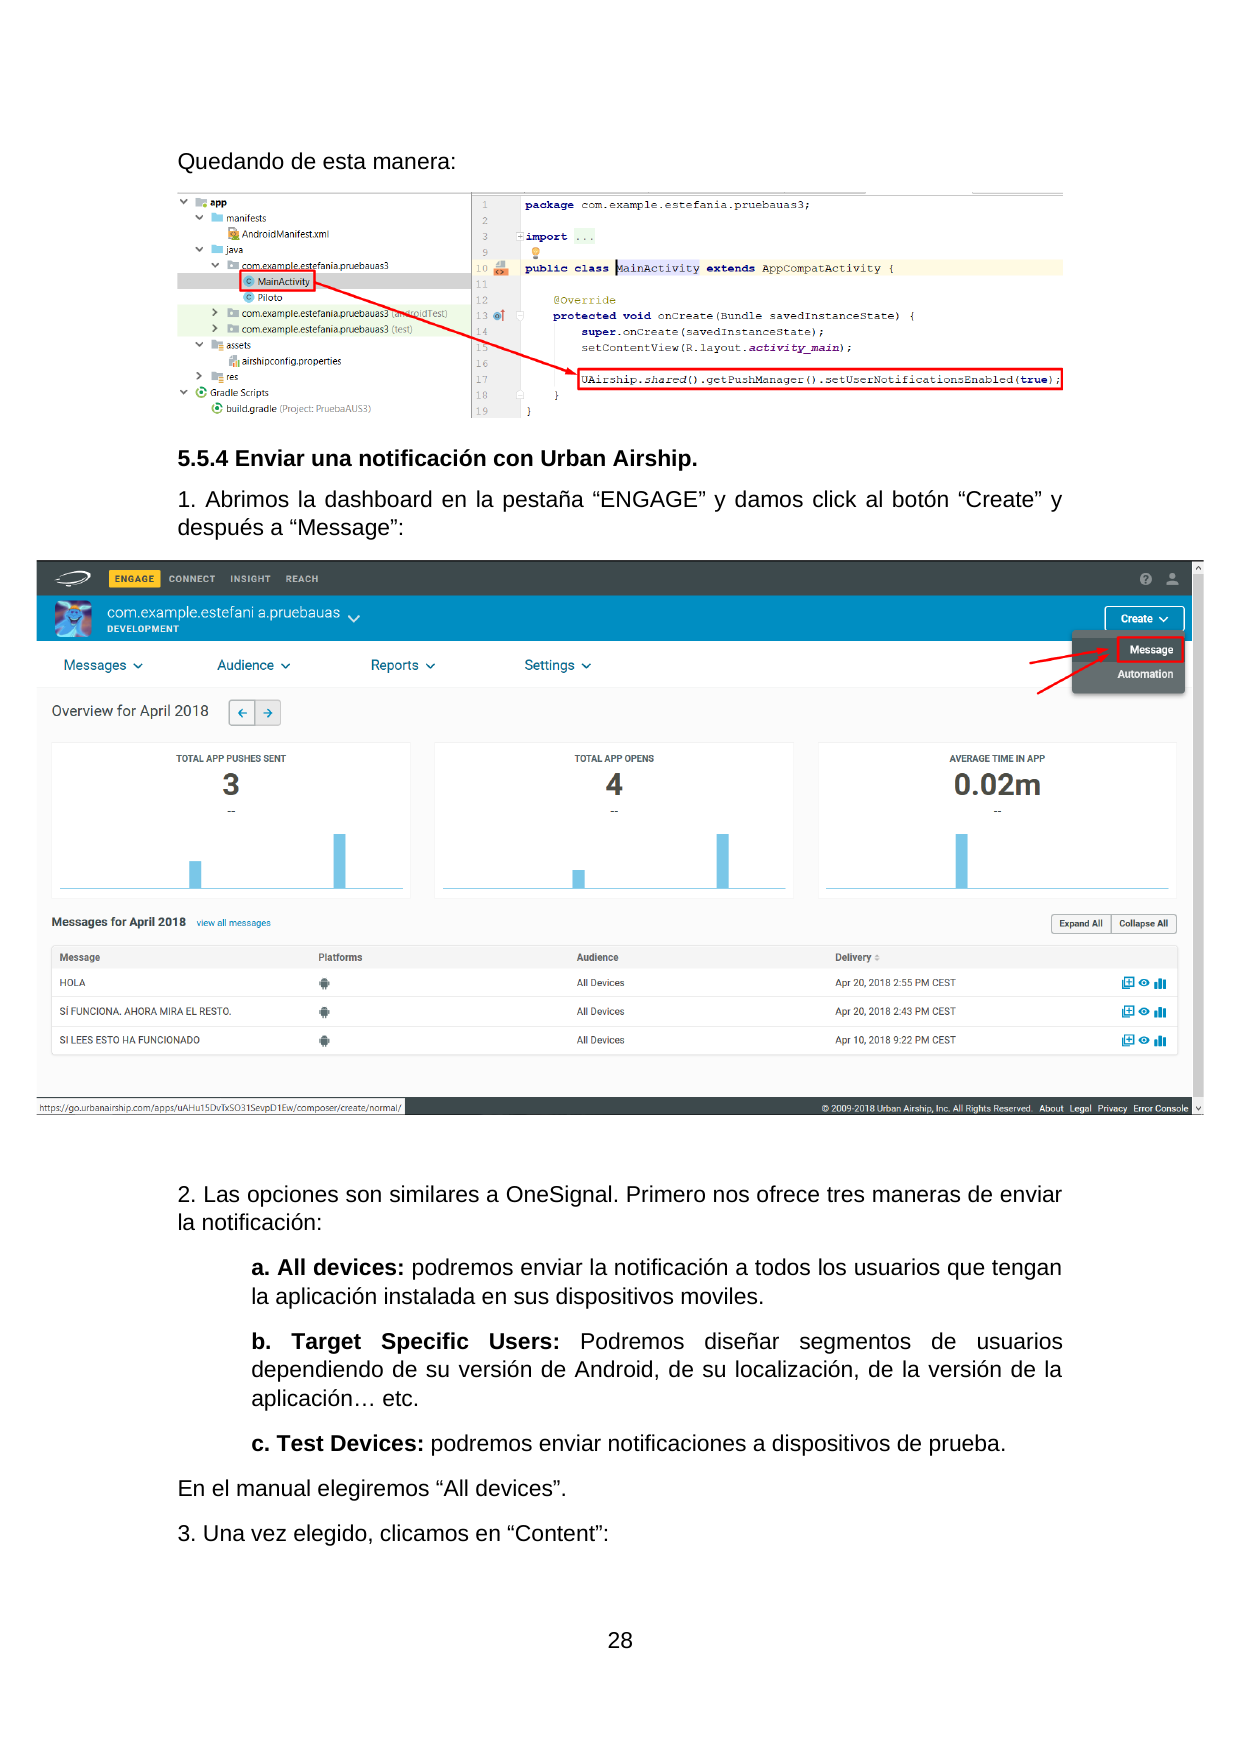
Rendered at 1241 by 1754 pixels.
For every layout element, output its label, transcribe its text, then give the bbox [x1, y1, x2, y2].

subtitle 5.5.4 Enviar una notificación con Urban Airship. [177, 445, 1063, 471]
picture [177, 192, 1063, 418]
picture [56, 601, 91, 636]
text a. All devices: podremos enviar la notificación a todos los usuarios que tengan la aplicación instalada en sus dispositivos moviles. [251, 1254, 1063, 1309]
text b. Target Specific Users: Podremos diseñar segmentos de usuarios dependiendo de su versión de Android, de su localización, de la versión de la aplicación… etc. [251, 1328, 1063, 1411]
text Quedando de esta manera: [177, 148, 1063, 174]
text En el manual elegiremos “All devices”. [177, 1475, 1063, 1501]
picture [36, 560, 1204, 1115]
text 3. Una vez elegido, clicamos en “Content”: [177, 1520, 1063, 1546]
text 1. Abrimos la dashboard en la pestaña “ENGAGE” y damos click al botón “Create” y después a “Message”: [177, 486, 1063, 541]
text c. Test Devices: podremos enviar notificaciones a dispositivos de prueba. [177, 1430, 1063, 1456]
text 2. Las opciones son similares a OneSignal. Primero nos ofrece tres maneras de enviar la notificación: [177, 1181, 1063, 1235]
